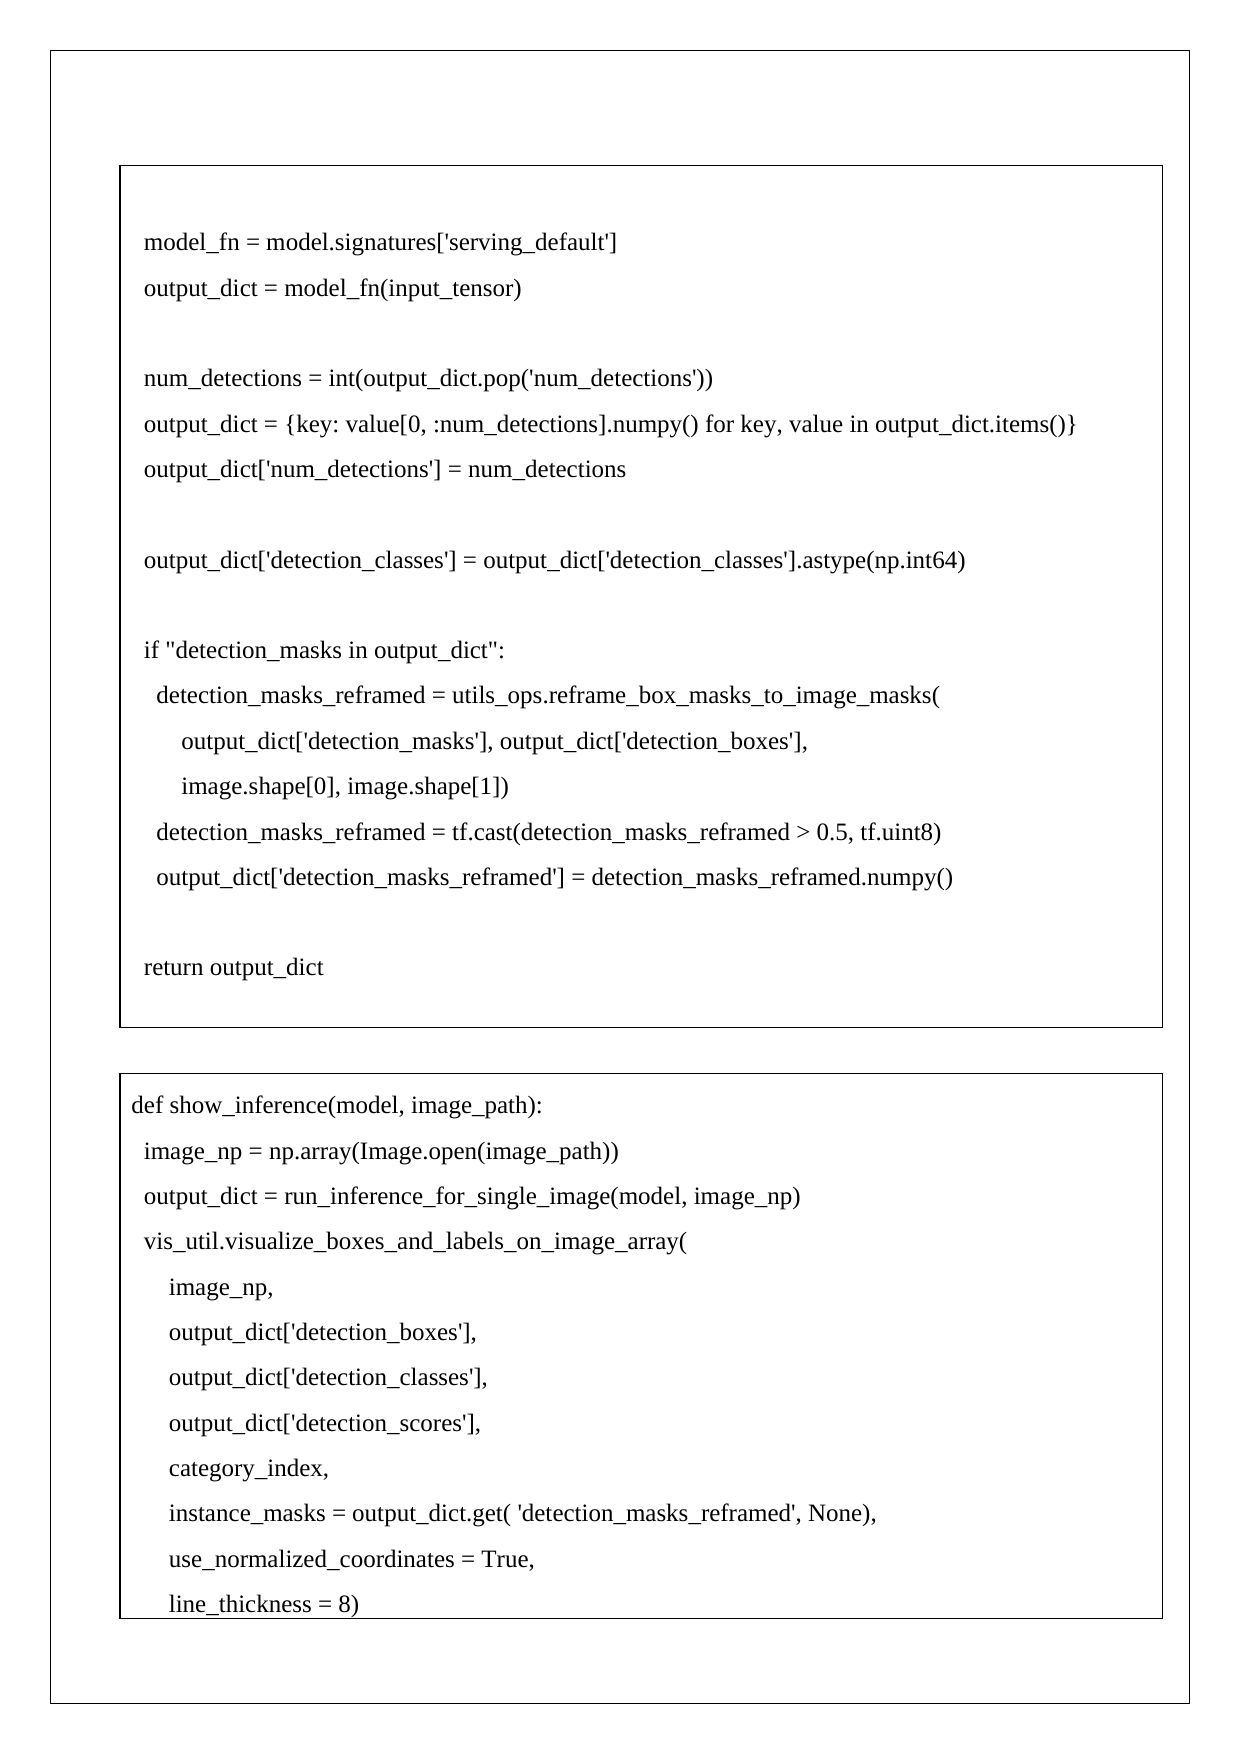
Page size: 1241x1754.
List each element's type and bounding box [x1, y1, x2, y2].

table_header [121, 1074, 1162, 1618]
table_header [121, 166, 1162, 1027]
